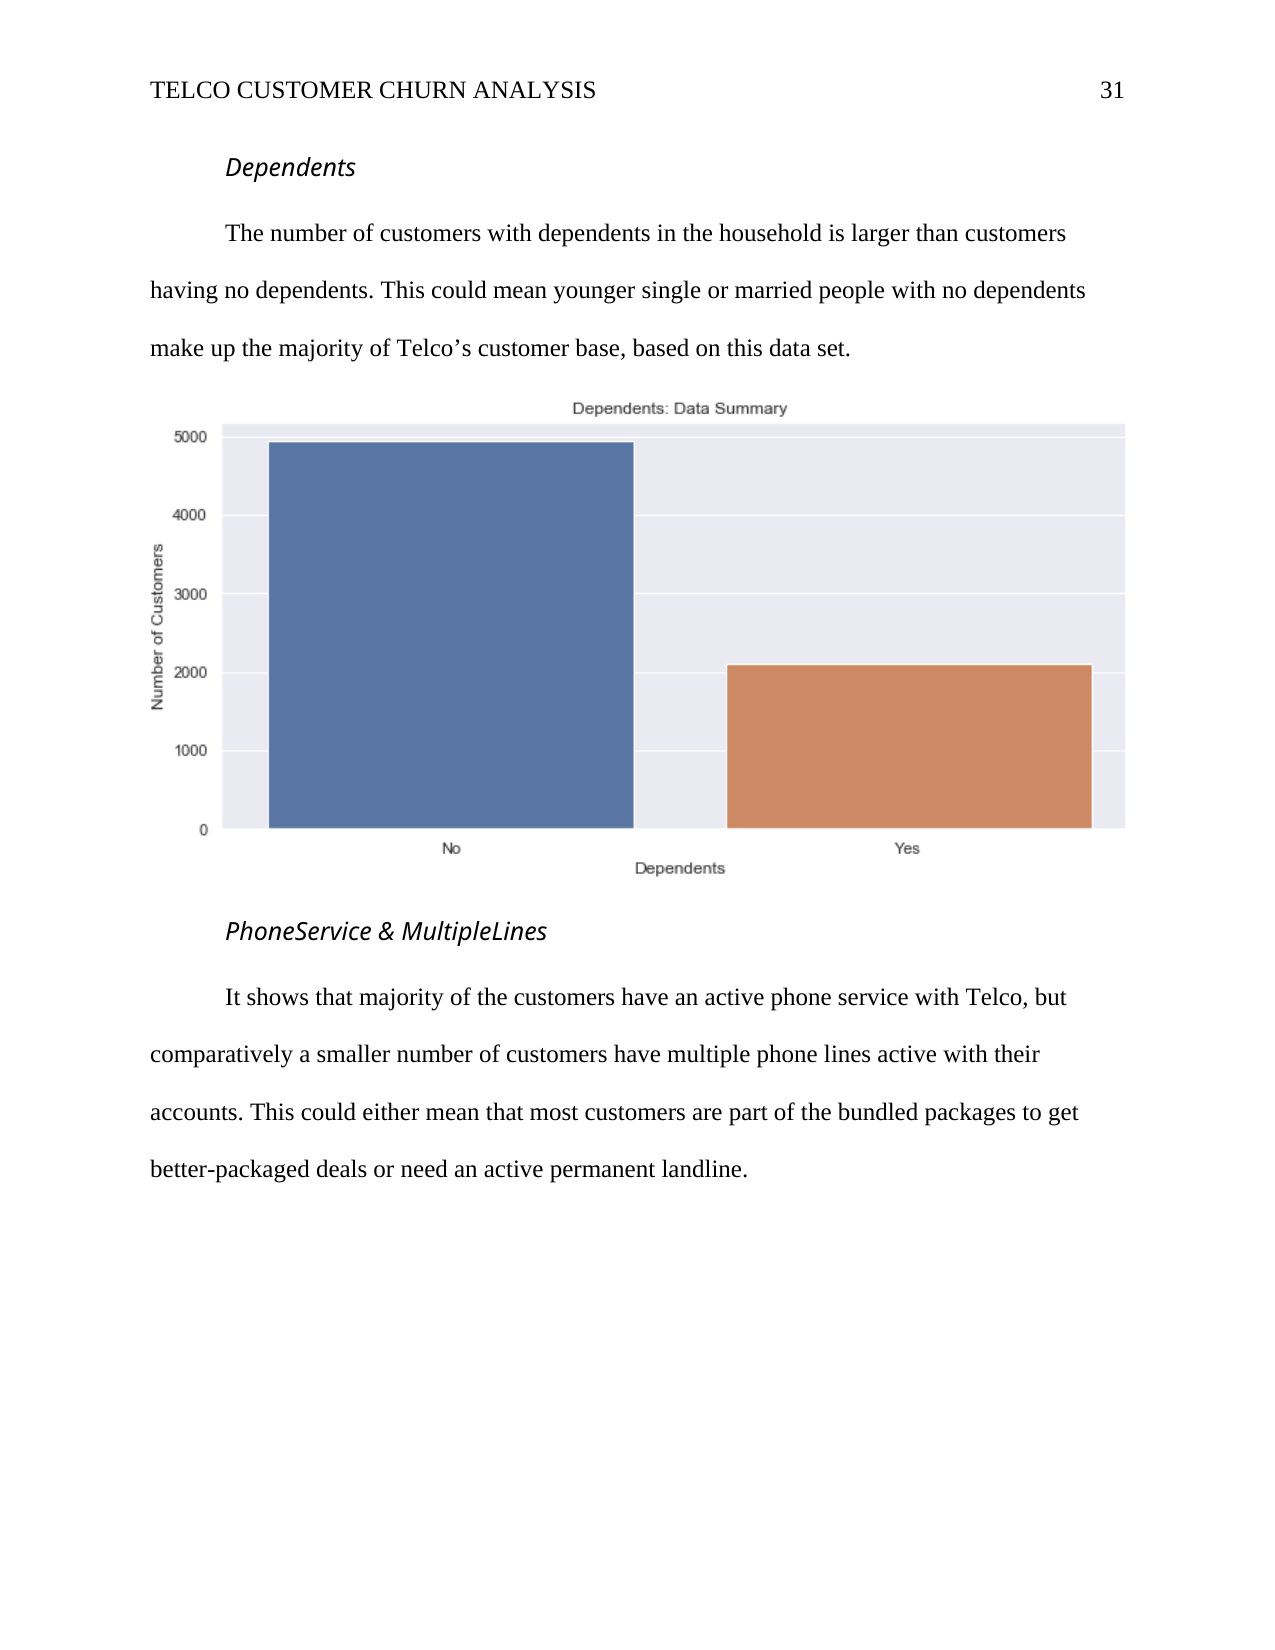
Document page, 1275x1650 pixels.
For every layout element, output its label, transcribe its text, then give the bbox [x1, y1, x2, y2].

subtitle Dependents [150, 150, 1125, 184]
text The number of customers with dependents in the household is larger than customers having no dependents. This could mean younger single or married people with no dependents make up the majority of Telco’s customer base, based on this data set. [150, 218, 1125, 362]
text It shows that majority of the customers have an active phone service with Telco, but comparatively a smaller number of customers have multiple phone lines active with their accounts. This could either mean that most customers are part of the bundled packages to get better-packaged deals or need an active permanent landline. [150, 982, 1125, 1183]
picture [150, 390, 1125, 881]
subtitle PhoneService & MultipleLines [150, 914, 1125, 948]
